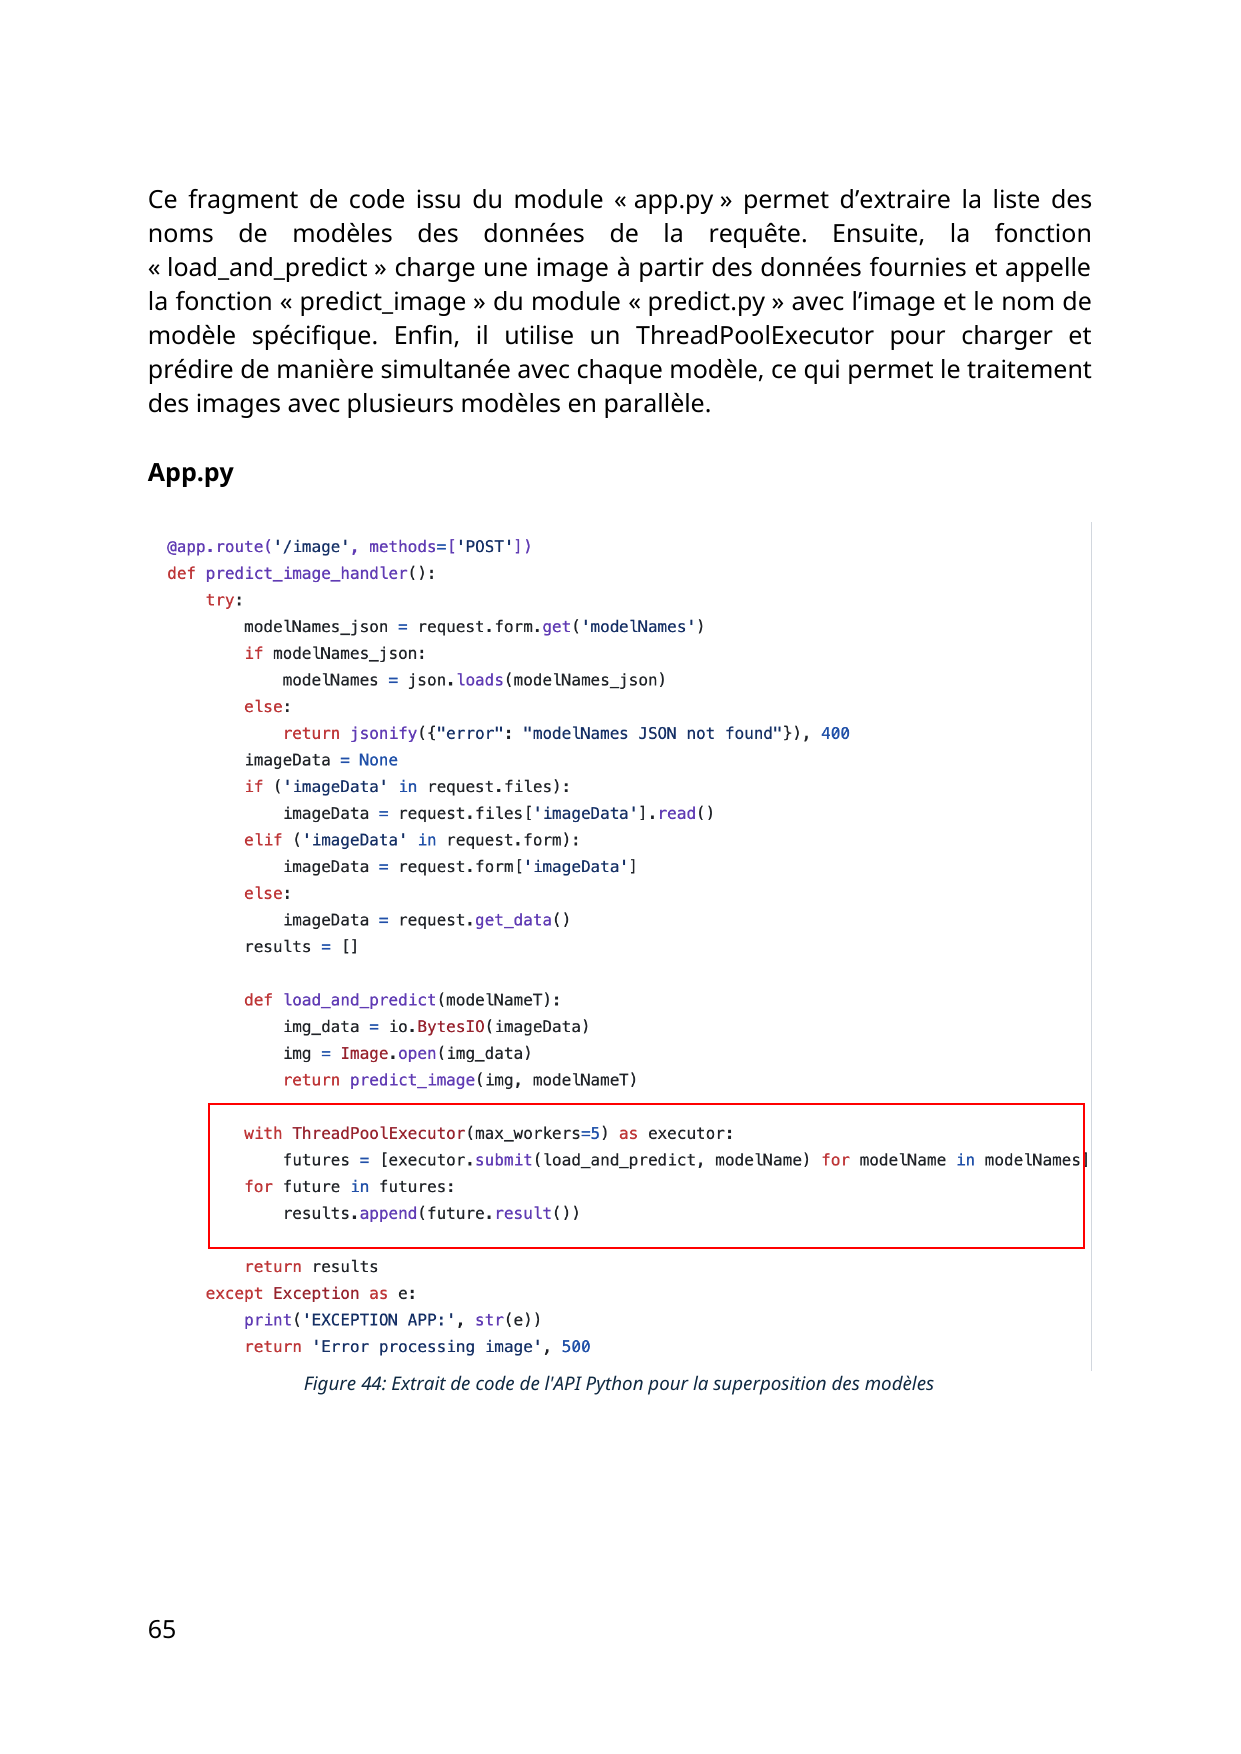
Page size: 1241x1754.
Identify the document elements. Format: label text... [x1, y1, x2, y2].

picture [147, 522, 1093, 1371]
text Figure 44: Extrait de code de l'API Python pour la superposition des modèles [148, 1371, 1093, 1396]
text Ce fragment de code issu du module « app.py » permet d’extraire la liste des noms de modèles des données de la requête. Ensuite, la fonction « load_and_predict » charge une image à partir des données fournies et appelle la fonction « predict_image » du module « predict.py » avec l’image et le nom de modèle spécifique. Enfin, il utilise un ThreadPoolExecutor pour charger et prédire de manière simultanée avec chaque modèle, ce qui permet le traitement des images avec plusieurs modèles en parallèle. [148, 182, 1093, 420]
text App.py [148, 454, 1093, 488]
